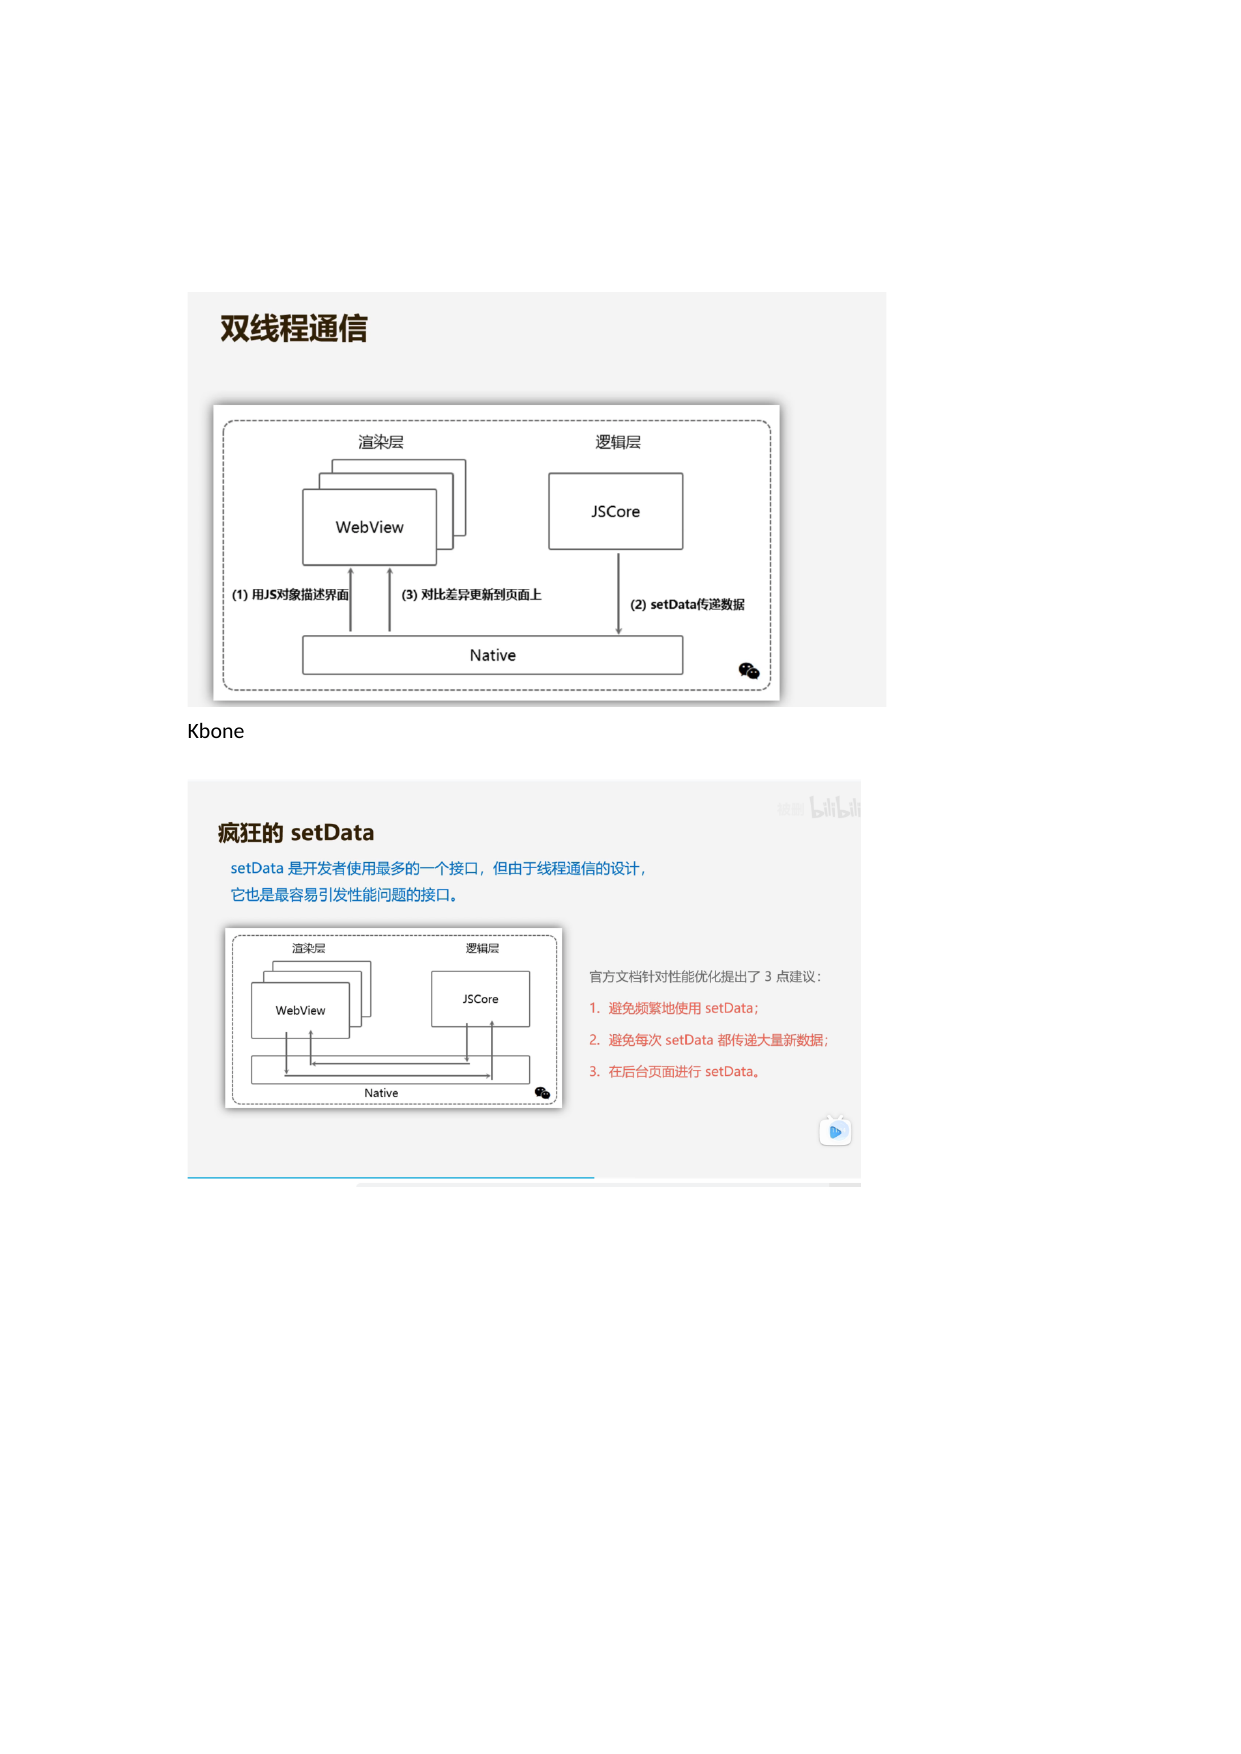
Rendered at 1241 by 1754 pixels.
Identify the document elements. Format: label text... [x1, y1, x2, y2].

picture [187, 292, 887, 707]
picture [187, 779, 861, 1187]
text Kbone [187, 714, 1053, 747]
